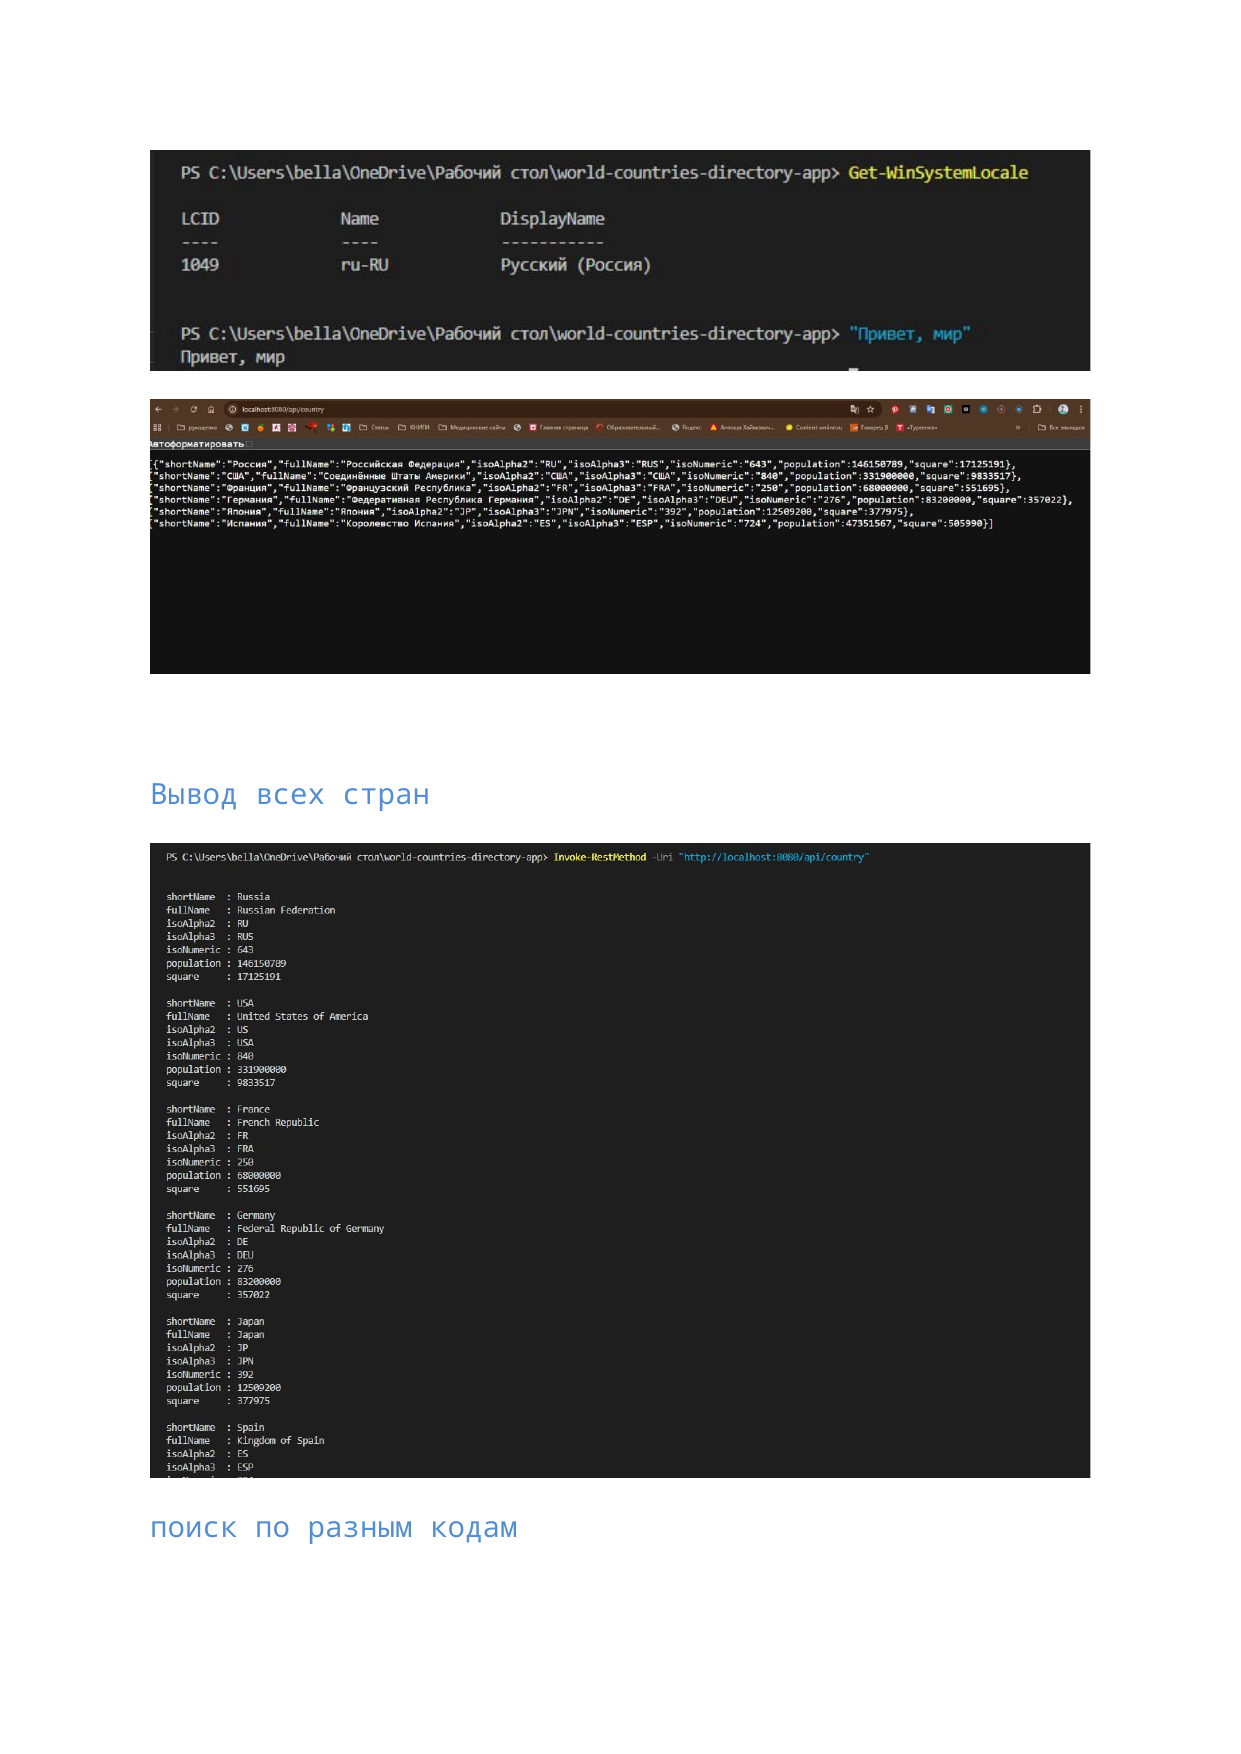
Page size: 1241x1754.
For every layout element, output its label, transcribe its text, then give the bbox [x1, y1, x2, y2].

picture [150, 399, 1091, 674]
picture [150, 843, 1091, 1478]
text Вывод всех стран [150, 773, 1090, 813]
text поиск по разным кодам [150, 1506, 1090, 1546]
picture [150, 150, 1091, 371]
